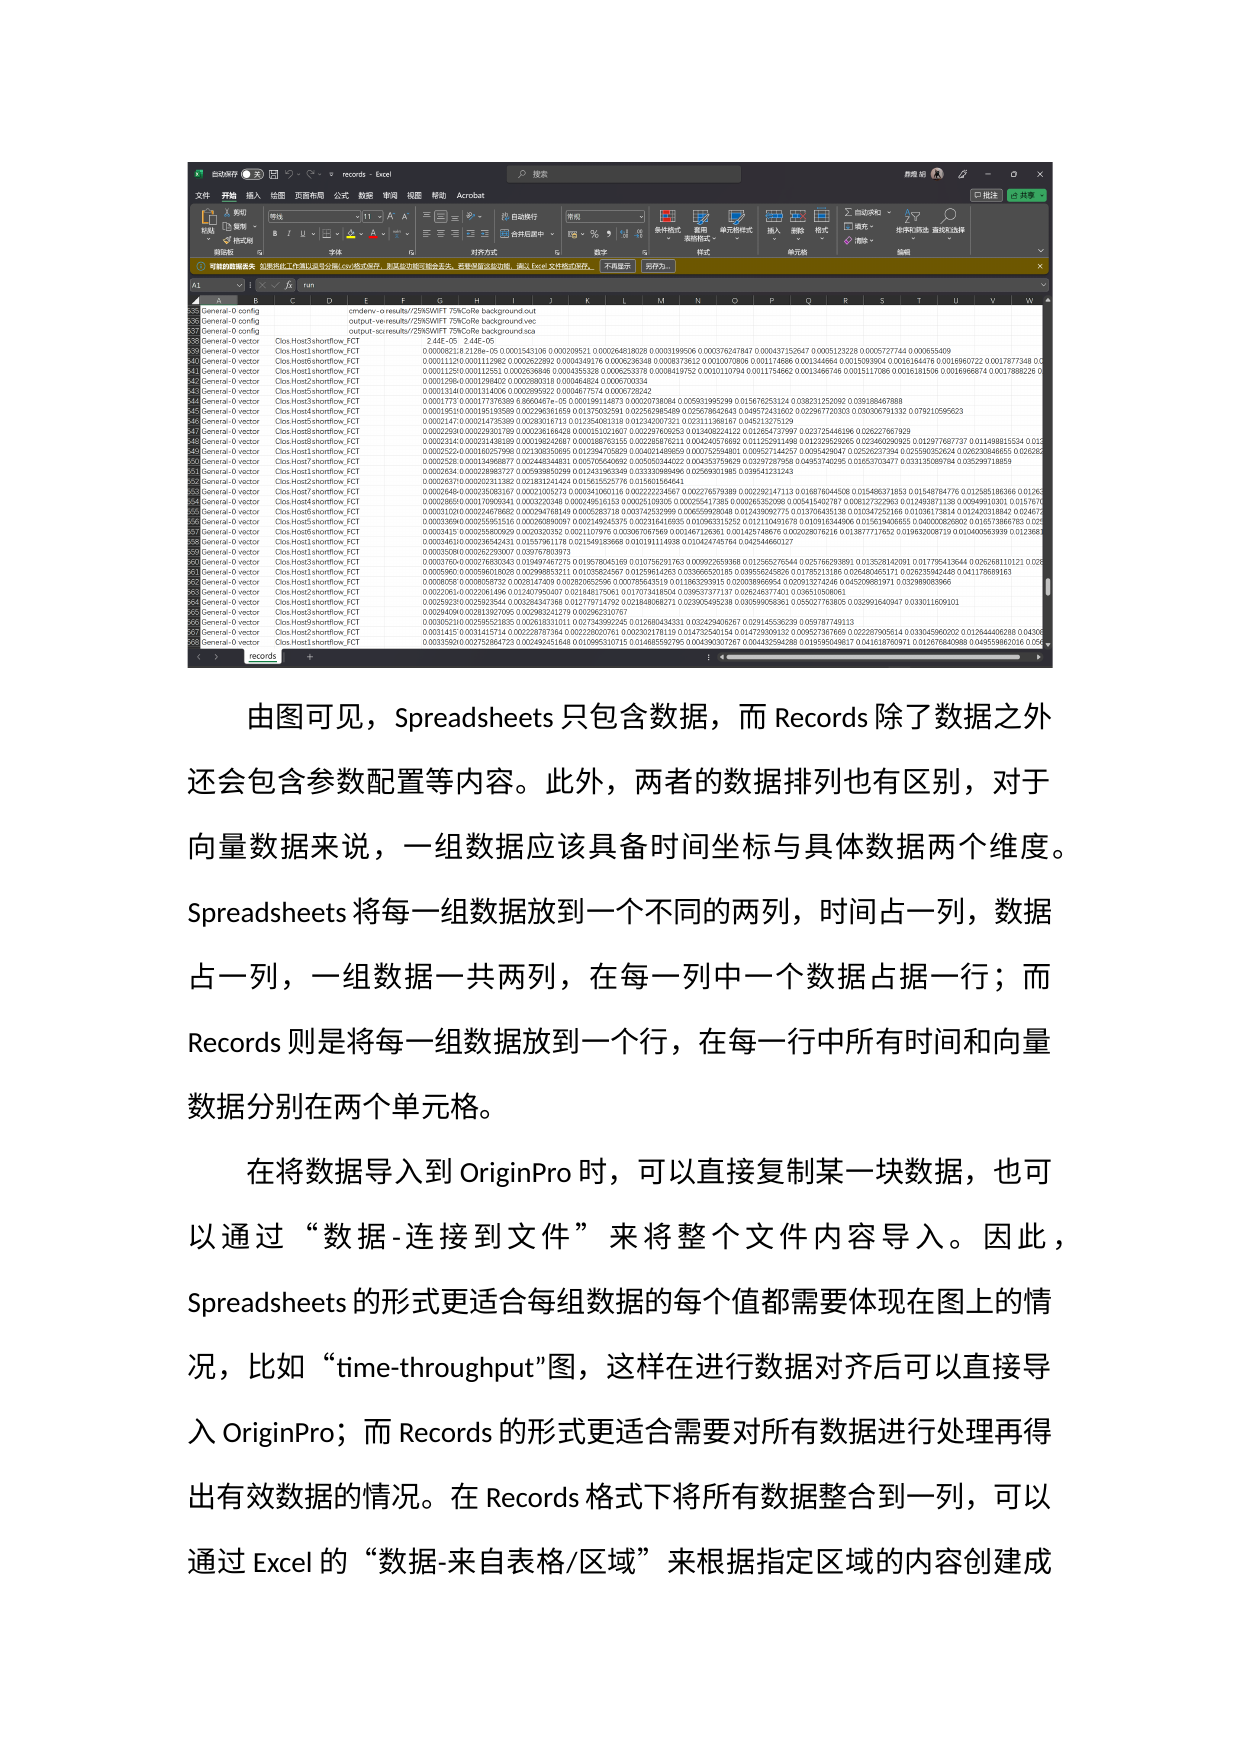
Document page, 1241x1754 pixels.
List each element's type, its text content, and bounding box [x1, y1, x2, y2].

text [187, 1137, 1053, 1592]
picture [187, 162, 1053, 668]
text 由图可见，Spreadsheets只包含数据，而Records除了数据之外还会包含参数配置等内容。此外，两者的数据排列也有区别，对于向量数据来说，一组数据应该具备时间坐标与具体数据两个维度。Spreadsheets将每一组数据放到一个不同的两列，时间占一列，数据占一列，一组数据一共两列，在每一列中一个数据占据一行；而Records则是将每一组数据放到一个行，在每一行中所有时间和向量数据分别在两个单元格。 [187, 682, 1053, 1137]
